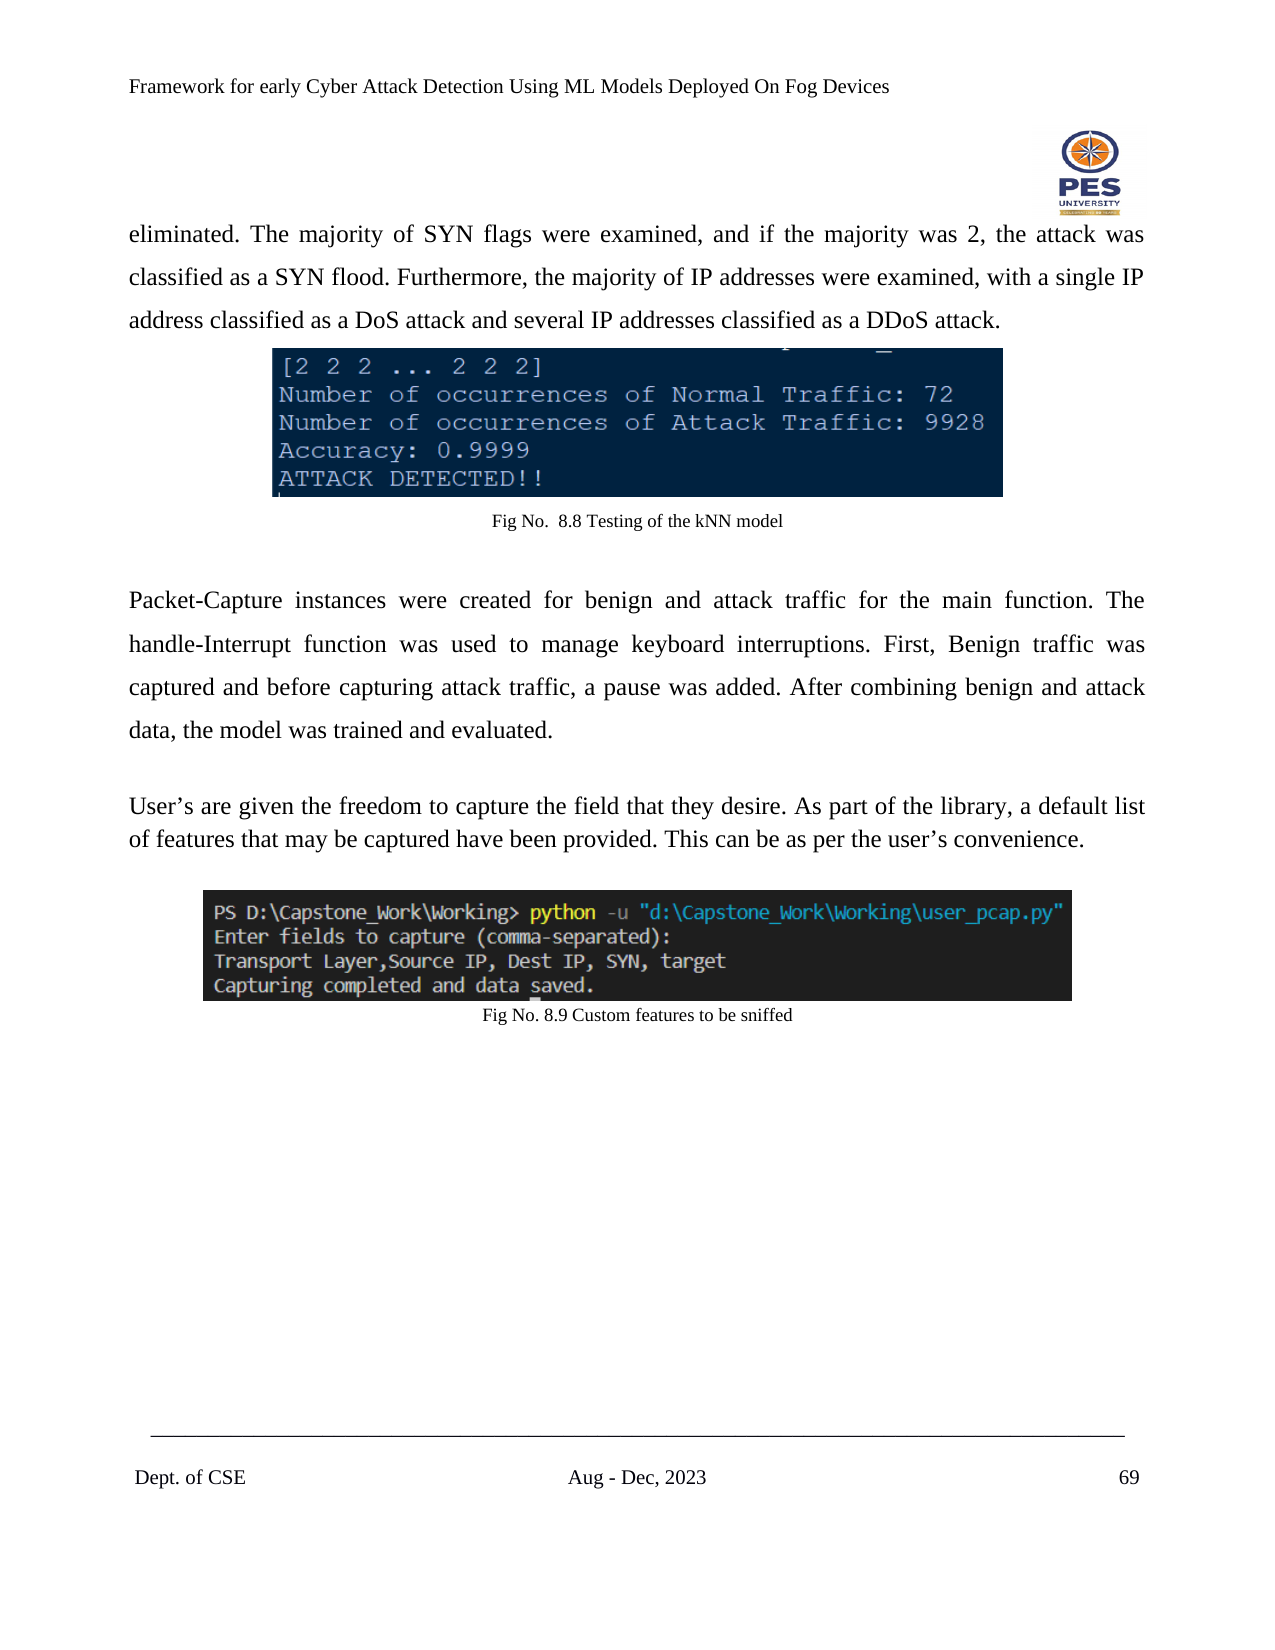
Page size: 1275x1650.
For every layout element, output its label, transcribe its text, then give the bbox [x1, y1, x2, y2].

text Fig No. 8.8 Testing of the kNN model [128, 510, 1146, 532]
picture [272, 348, 1003, 497]
picture [203, 890, 1072, 1001]
text Fig No. 8.9 Custom features to be sniffed [128, 1004, 1146, 1026]
text User’s are given the freedom to capture the field that they desire. As part of the library, a default list of features that may be captured have been provided. This can be as per the user’s convenience. [128, 791, 1146, 853]
picture [1032, 124, 1147, 219]
text Packet-Capture instances were created for benign and attack traffic for the main function. The handle-Interrupt function was used to manage keyboard interruptions. First, Benign traffic was captured and before capturing attack traffic, a pause was added. After combining benign and attack data, the model was trained and evaluated. [128, 586, 1146, 744]
